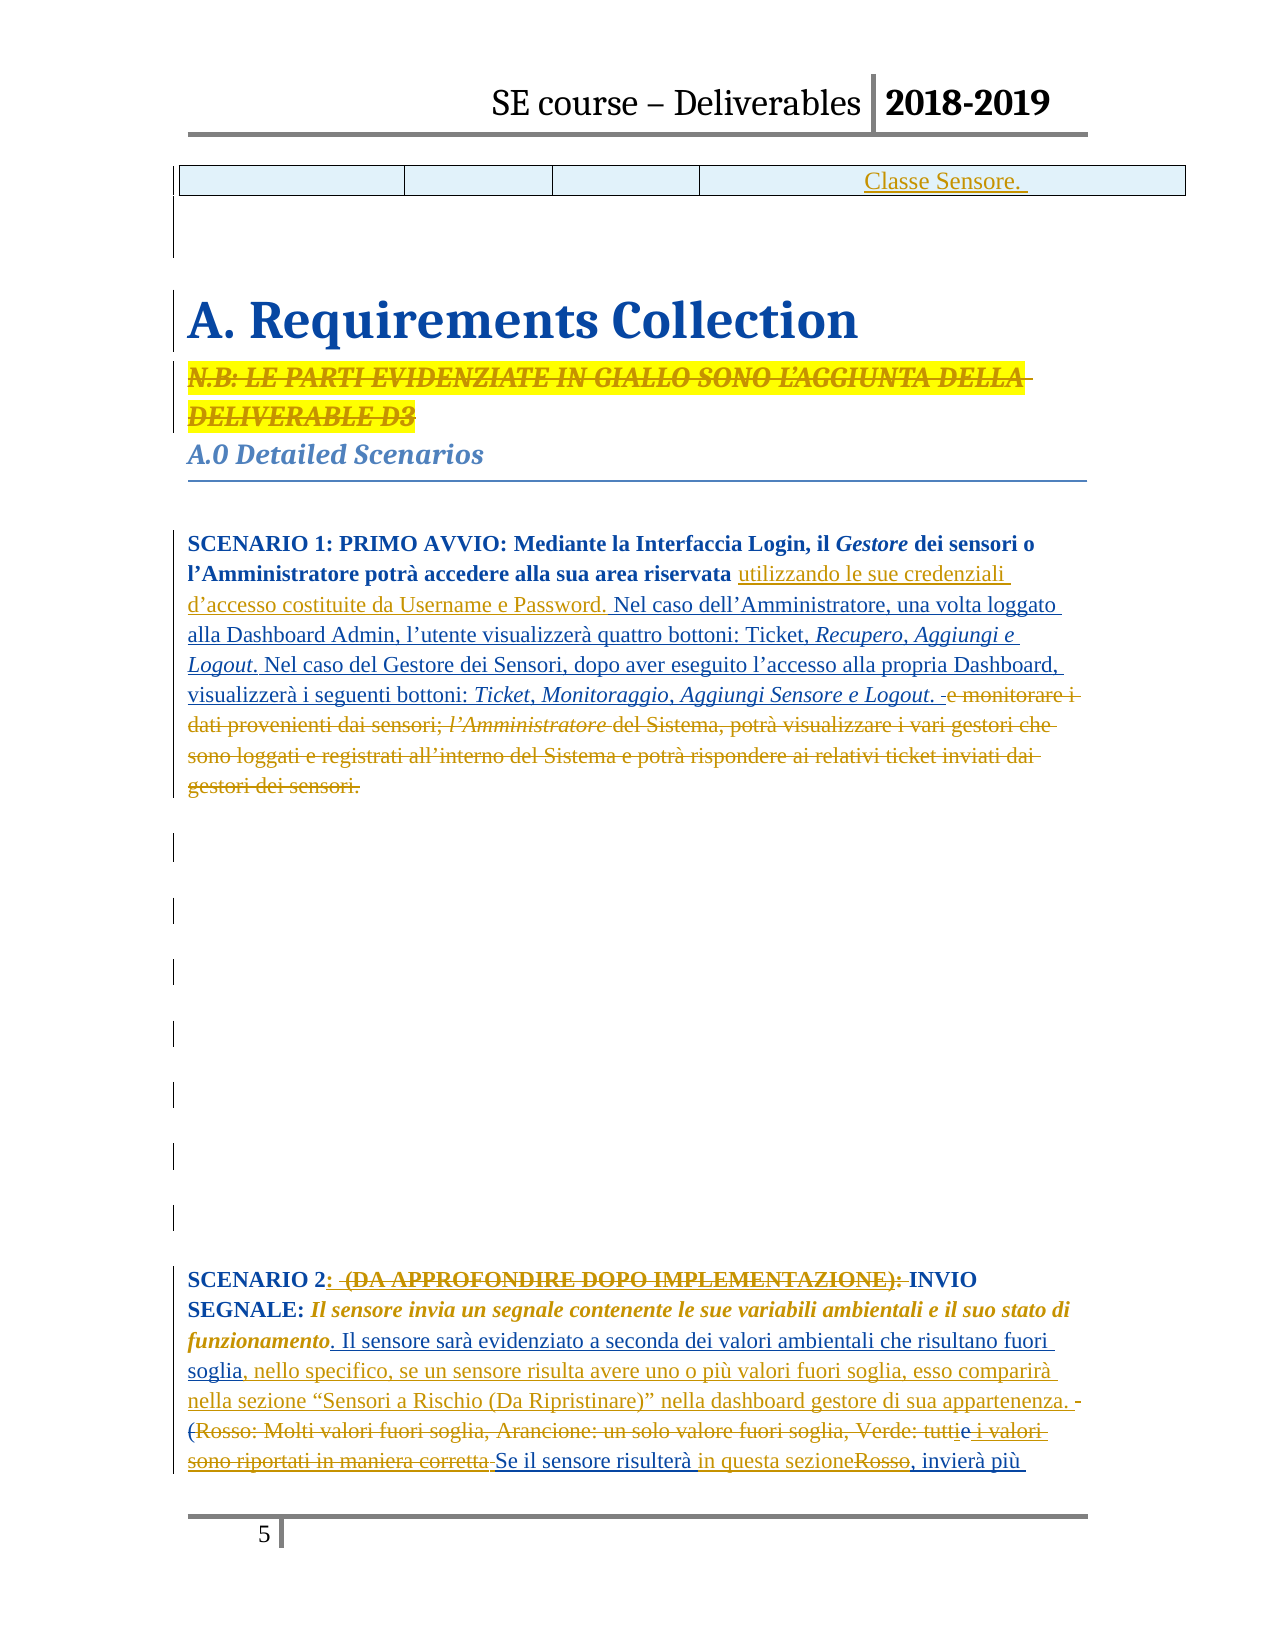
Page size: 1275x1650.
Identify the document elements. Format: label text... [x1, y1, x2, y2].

title A.0 Detailed Scenarios [187, 438, 1087, 482]
title A. Requirements Collection [187, 289, 1087, 352]
text SCENARIO 1: PRIMO AVVIO: Mediante la Interfaccia Login, il Gestore dei sensori o l’Amministratore potrà accedere alla sua area riservata [187, 530, 1087, 798]
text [187, 1266, 1087, 1474]
